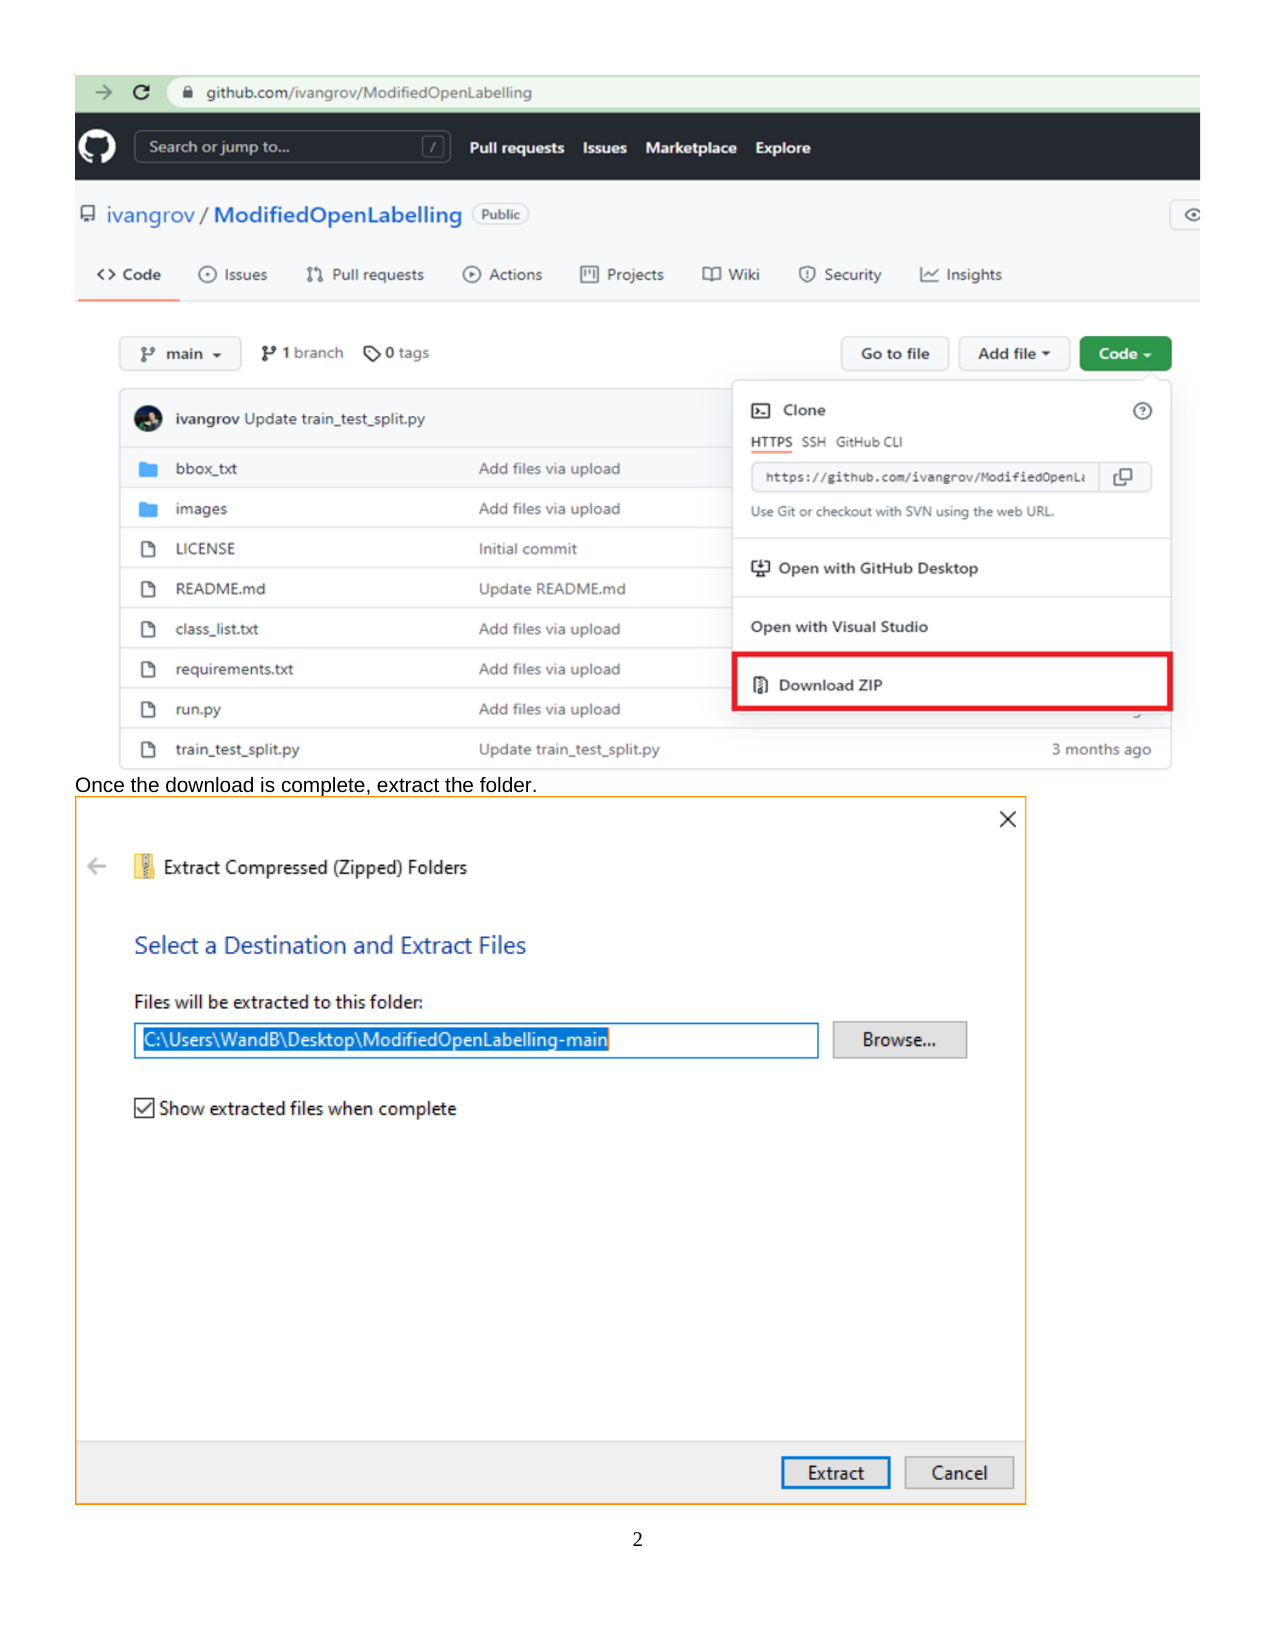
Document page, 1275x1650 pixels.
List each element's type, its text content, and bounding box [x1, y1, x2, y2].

text Once the download is complete, extract the folder. [75, 773, 1200, 797]
picture [75, 75, 1200, 773]
picture [75, 796, 1027, 1505]
